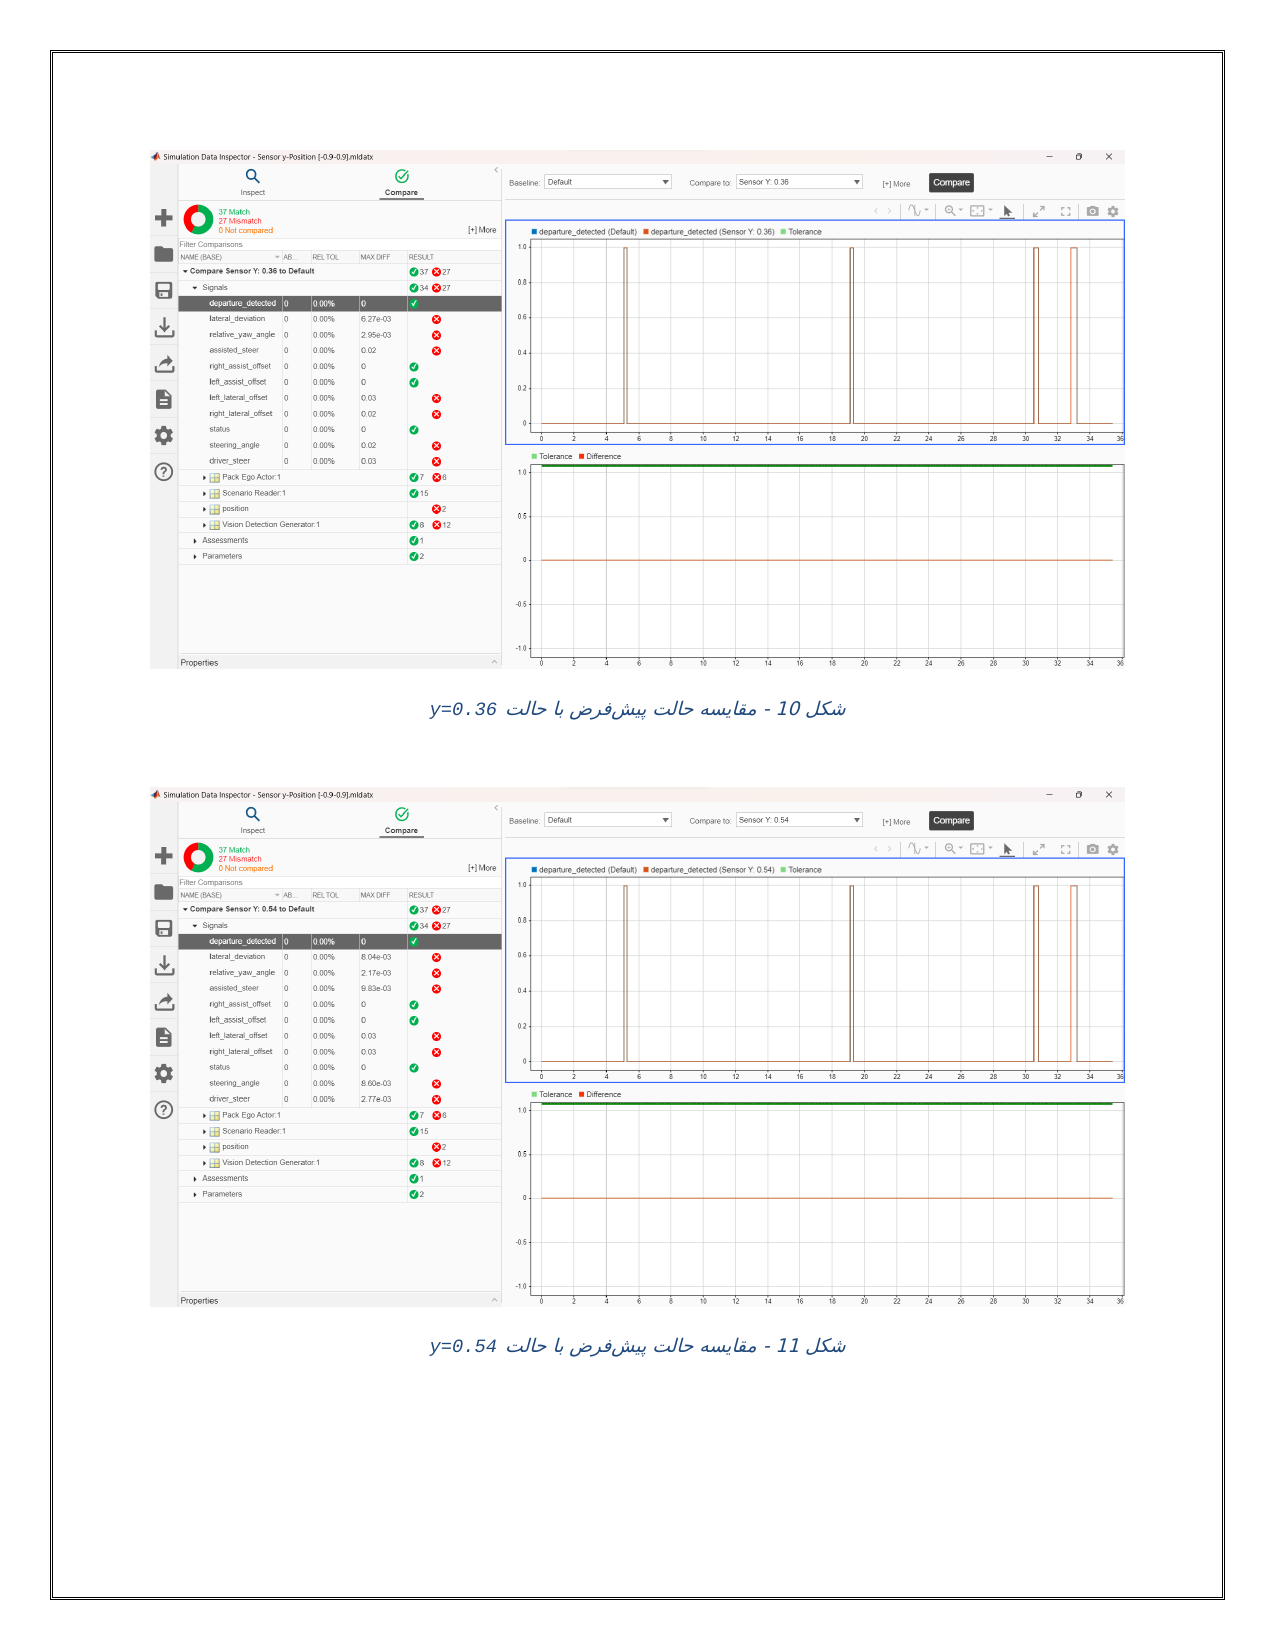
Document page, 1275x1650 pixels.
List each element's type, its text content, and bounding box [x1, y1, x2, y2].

picture [150, 787, 1125, 1307]
text شکل ‌ك - مقایسه حالت پیش‌فرض با حالت y=0.54 [150, 1335, 1125, 1358]
text شکل ‌ي - مقایسه حالت پیش‌فرض با حالت y=0.36 [150, 698, 1125, 721]
picture [150, 150, 1125, 669]
